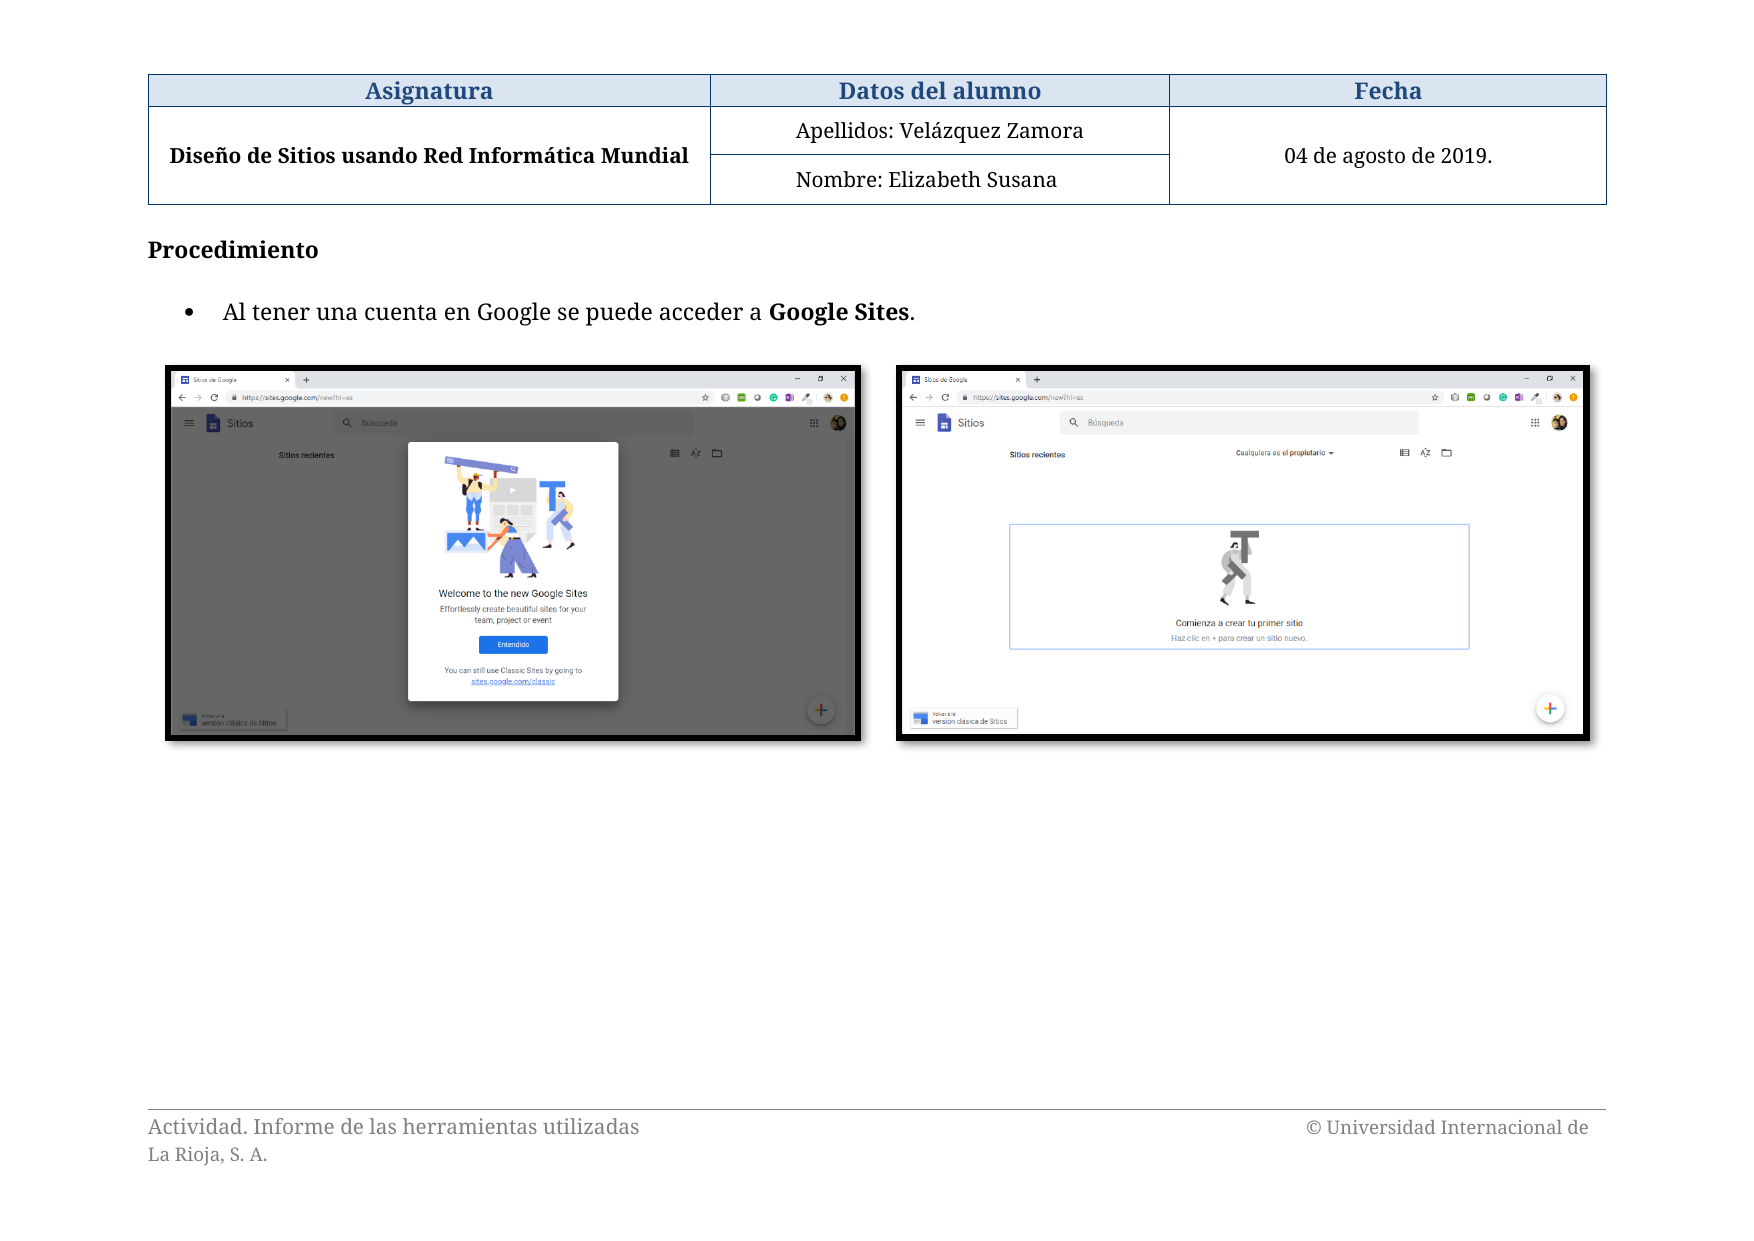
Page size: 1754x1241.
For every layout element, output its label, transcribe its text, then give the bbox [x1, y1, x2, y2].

table_header [879, 359, 1606, 756]
list Al tener una cuenta en Google se puede acceder a Google Sites. [185, 296, 1606, 327]
text Procedimiento [148, 234, 1606, 265]
table_header [148, 359, 878, 756]
picture [902, 371, 1583, 734]
picture [171, 371, 855, 735]
